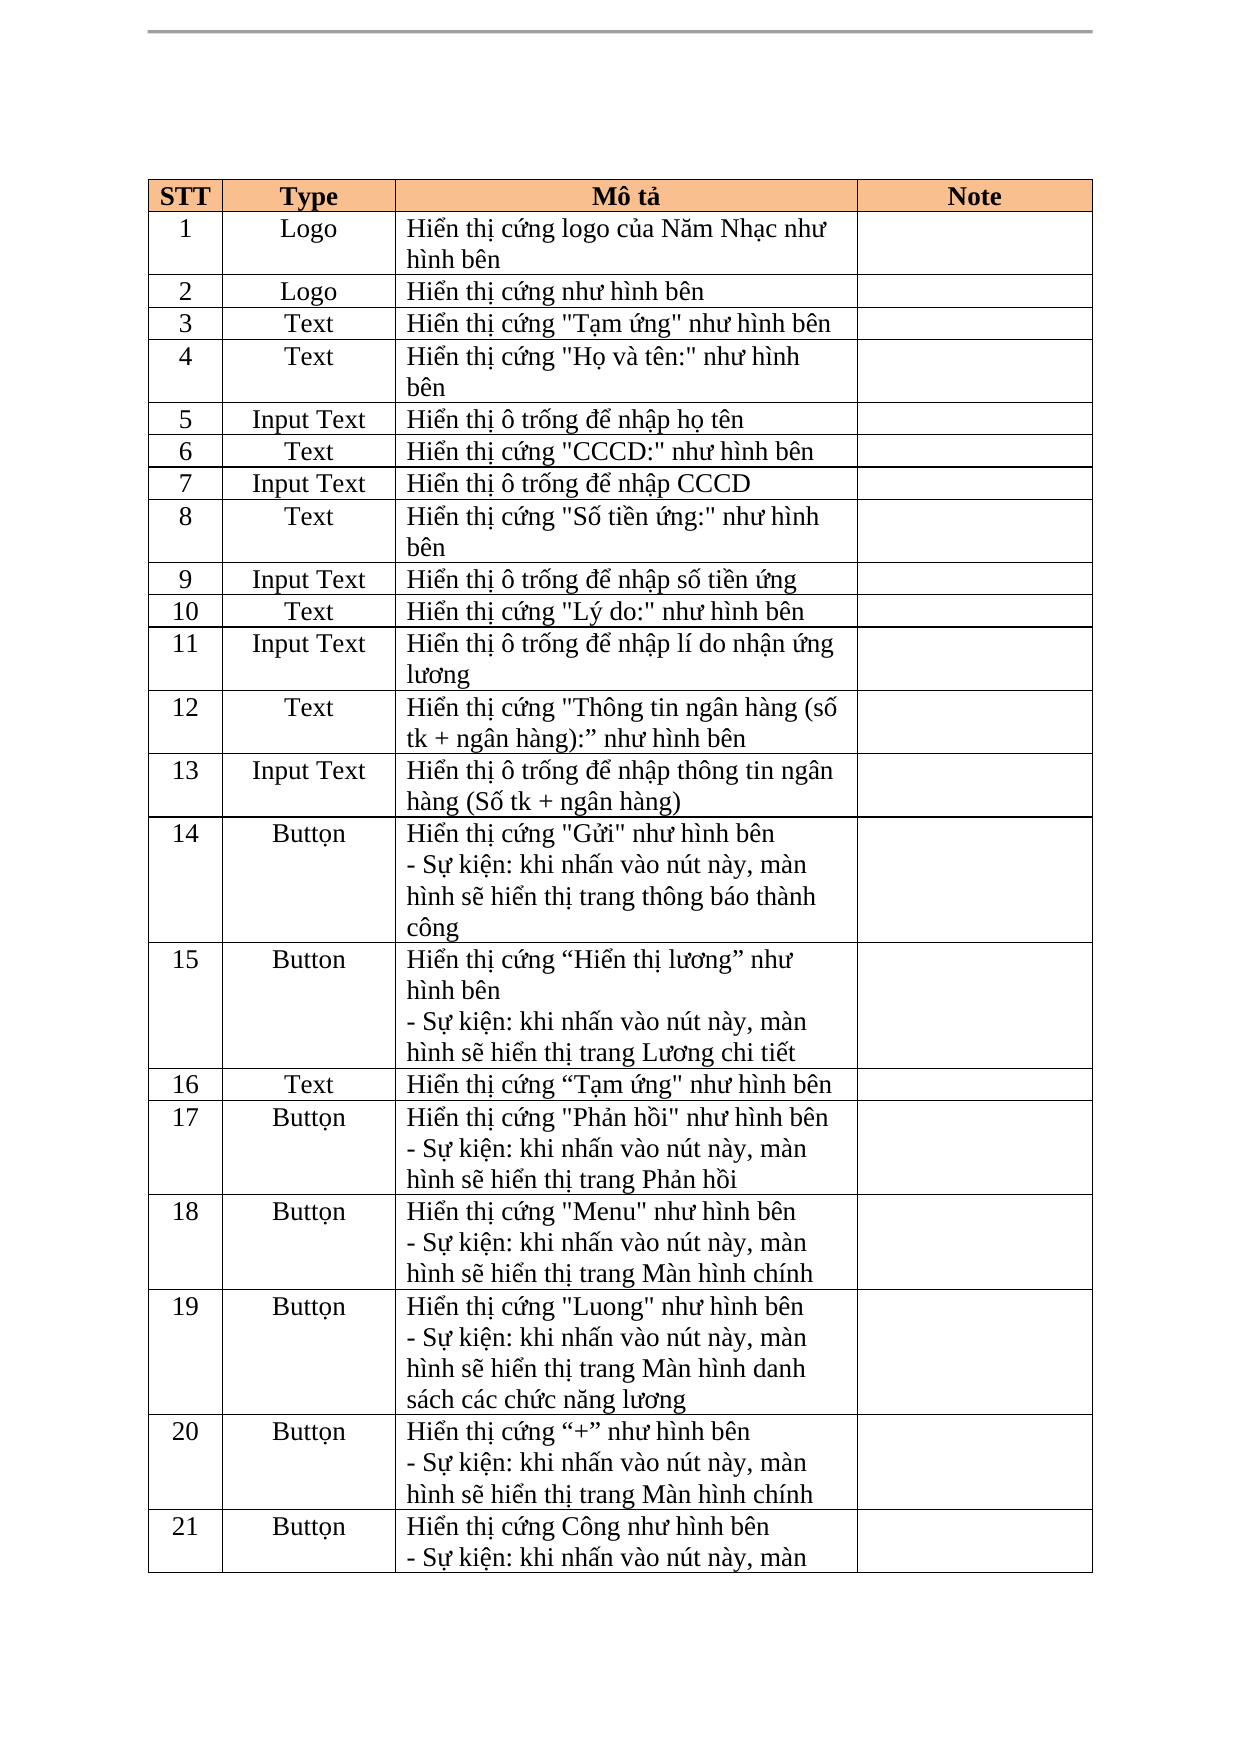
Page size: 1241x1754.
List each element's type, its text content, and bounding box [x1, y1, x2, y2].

table_cell Input Text [223, 563, 395, 594]
table_cell Hiển thị ô trống để nhập số tiền ứng [396, 563, 857, 594]
table_cell Logo [223, 212, 395, 274]
table_cell Text [223, 435, 395, 466]
table_cell 15 [149, 943, 222, 1068]
table_cell [858, 628, 1092, 690]
table_cell 17 [149, 1101, 222, 1194]
table_cell Hiển thị cứng "Gửi" như hình bên - Sự kiện: khi nhấn vào nút này, màn hình sẽ hiển thị trang thông báo thành công [396, 818, 857, 942]
table_cell 13 [149, 754, 222, 816]
table_cell 12 [149, 691, 222, 753]
table_cell 4 [149, 340, 222, 402]
table_cell [858, 595, 1092, 626]
table_cell 21 [149, 1510, 222, 1572]
table_cell 14 [149, 818, 222, 942]
table_cell 3 [149, 308, 222, 339]
table_cell Text [223, 340, 395, 402]
table_cell Hiển thị cứng "CCCD:" như hình bên [396, 435, 857, 466]
table_cell Input Text [223, 628, 395, 690]
table_cell [858, 308, 1092, 339]
table_cell 20 [149, 1415, 222, 1509]
table_cell [858, 435, 1092, 466]
table_cell Buttọn [223, 1290, 395, 1414]
table_cell [858, 1510, 1092, 1572]
table_cell [858, 1101, 1092, 1194]
table_header STT [149, 180, 222, 211]
table_cell 9 [149, 563, 222, 594]
table_cell Text [223, 691, 395, 753]
table_cell [858, 818, 1092, 942]
table_cell Buttọn [223, 1195, 395, 1289]
table_cell Logo [223, 275, 395, 307]
table_cell 8 [149, 500, 222, 562]
table_cell Hiển thị cứng “Hiển thị lương” như hình bên - Sự kiện: khi nhấn vào nút này, màn hình sẽ hiển thị trang Lương chi tiết [396, 943, 857, 1068]
table_header Mô tả [396, 180, 857, 211]
table_cell Text [223, 308, 395, 339]
table_cell Buttọn [223, 1101, 395, 1194]
table_cell [858, 275, 1092, 307]
table_cell Buttọn [223, 1510, 395, 1572]
table_cell Hiển thị cứng “Tạm ứng" như hình bên [396, 1069, 857, 1100]
table_cell 16 [149, 1069, 222, 1100]
table_cell Hiển thị cứng "Lý do:" như hình bên [396, 595, 857, 626]
table_cell Text [223, 1069, 395, 1100]
table_cell Hiển thị ô trống để nhập họ tên [396, 403, 857, 434]
table_cell [858, 563, 1092, 594]
table_header Note [858, 180, 1092, 211]
table_cell Hiển thị cứng logo của Năm Nhạc như hình bên [396, 212, 857, 274]
table_cell [858, 212, 1092, 274]
table_cell 19 [149, 1290, 222, 1414]
table_cell Text [223, 595, 395, 626]
table_cell [858, 754, 1092, 816]
table_cell [858, 1069, 1092, 1100]
table_cell [858, 1415, 1092, 1509]
table_cell [858, 403, 1092, 434]
table_cell Hiển thị cứng như hình bên [396, 275, 857, 307]
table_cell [396, 1510, 857, 1572]
table_cell 11 [149, 628, 222, 690]
table_cell Input Text [223, 403, 395, 434]
table_cell 10 [149, 595, 222, 626]
table_cell [858, 1195, 1092, 1289]
table_cell 6 [149, 435, 222, 466]
table_cell Button [223, 943, 395, 1068]
table_cell Hiển thị cứng "Tạm ứng" như hình bên [396, 308, 857, 339]
table_cell [858, 500, 1092, 562]
table_cell Hiển thị ô trống để nhập lí do nhận ứng lương [396, 628, 857, 690]
table_cell [858, 943, 1092, 1068]
table_header Type [223, 180, 395, 211]
table_cell Hiển thị cứng "Menu" như hình bên - Sự kiện: khi nhấn vào nút này, màn hình sẽ hiển thị trang Màn hình chính [396, 1195, 857, 1289]
table_cell 7 [149, 468, 222, 499]
table_cell Input Text [223, 754, 395, 816]
table_cell Buttọn [223, 1415, 395, 1509]
table_cell [858, 691, 1092, 753]
table_cell [858, 340, 1092, 402]
table_cell Hiển thị cứng "Số tiền ứng:" như hình bên [396, 500, 857, 562]
table_cell 18 [149, 1195, 222, 1289]
table_cell 1 [149, 212, 222, 274]
table_cell Buttọn [223, 818, 395, 942]
table_cell Hiển thị cứng "Luong" như hình bên - Sự kiện: khi nhấn vào nút này, màn hình sẽ hiển thị trang Màn hình danh sách các chức năng lương [396, 1290, 857, 1414]
table_cell Hiển thị cứng "Phản hồi" như hình bên - Sự kiện: khi nhấn vào nút này, màn hình sẽ hiển thị trang Phản hồi [396, 1101, 857, 1194]
table_cell 2 [149, 275, 222, 307]
table_cell Hiển thị ô trống để nhập CCCD [396, 468, 857, 499]
table_cell Hiển thị cứng "Họ và tên:" như hình bên [396, 340, 857, 402]
table_cell Input Text [223, 468, 395, 499]
table_cell [858, 1290, 1092, 1414]
table_cell Hiển thị cứng “+” như hình bên - Sự kiện: khi nhấn vào nút này, màn hình sẽ hiển thị trang Màn hình chính [396, 1415, 857, 1509]
table_cell Hiển thị ô trống để nhập thông tin ngân hàng (Số tk + ngân hàng) [396, 754, 857, 816]
table_cell Text [223, 500, 395, 562]
table_cell [858, 468, 1092, 499]
table_cell 5 [149, 403, 222, 434]
table_cell Hiển thị cứng "Thông tin ngân hàng (số tk + ngân hàng):” như hình bên [396, 691, 857, 753]
